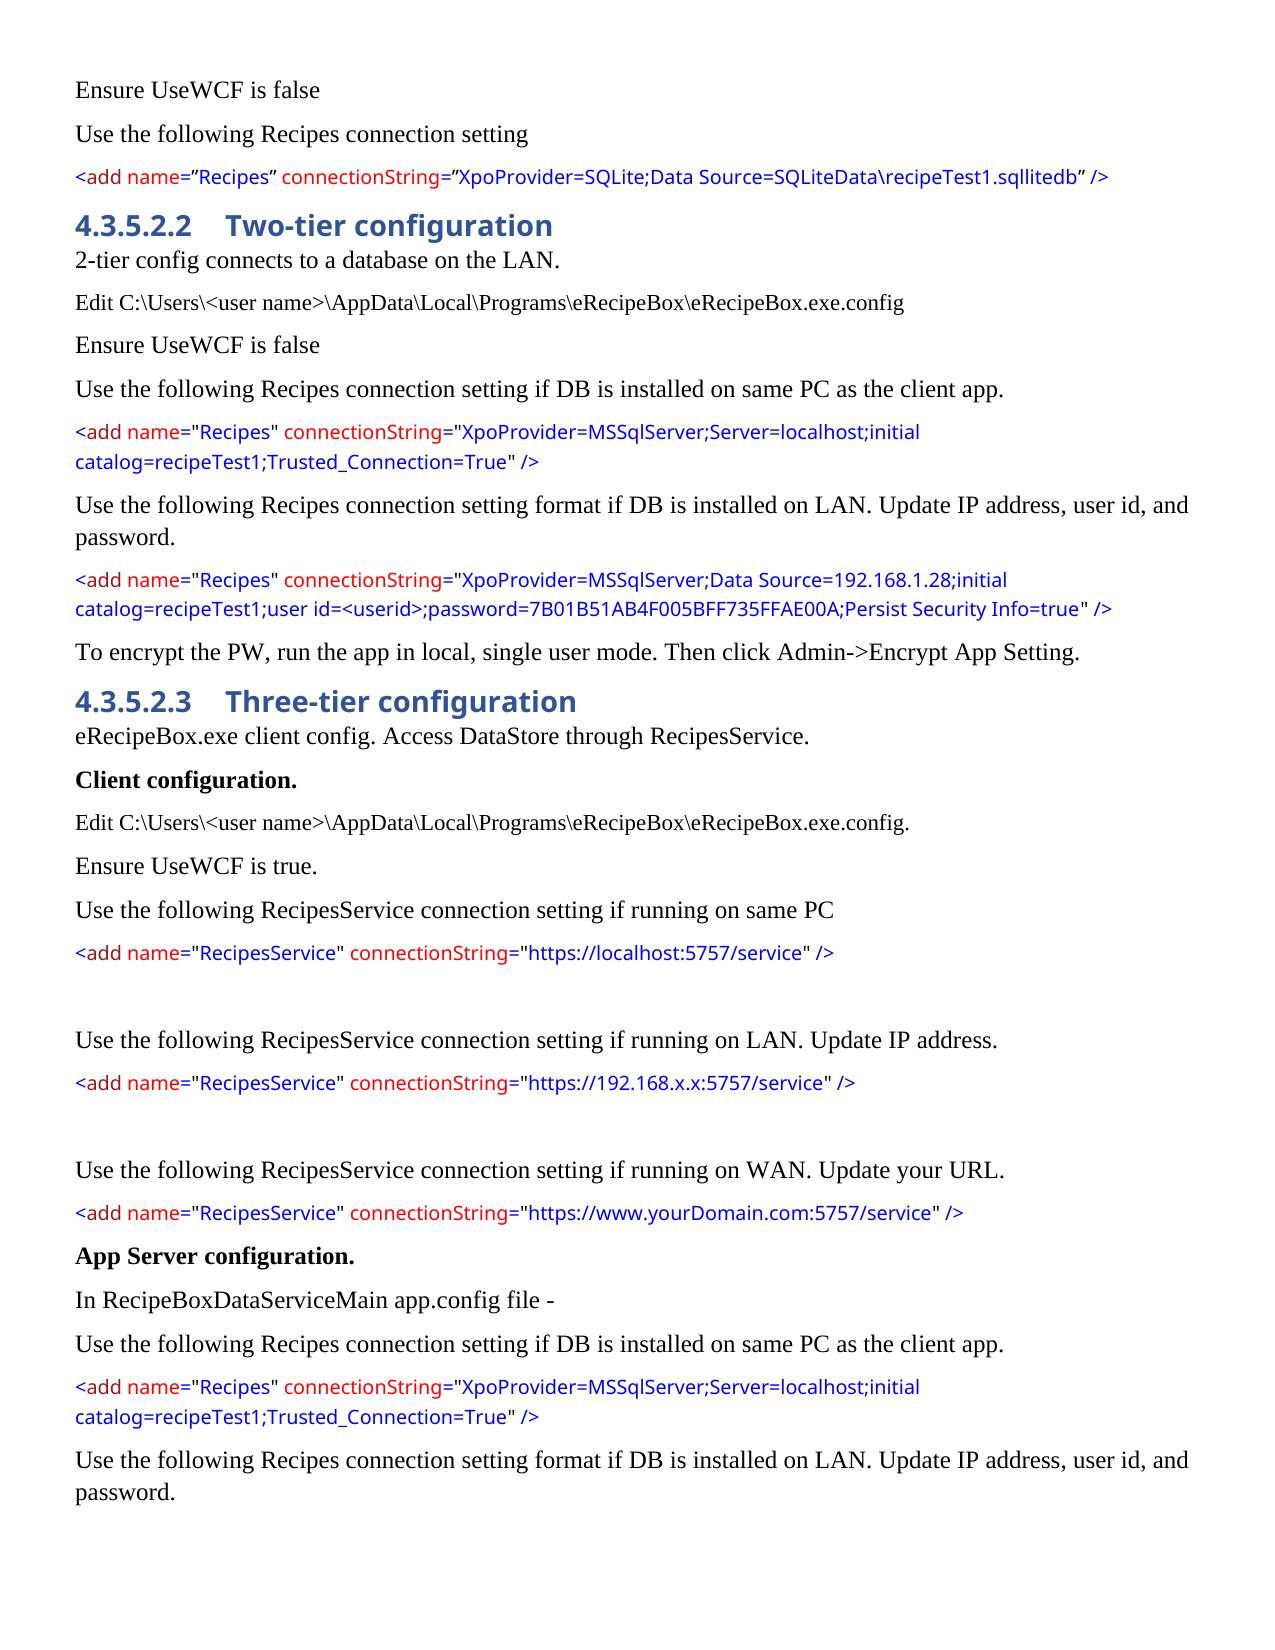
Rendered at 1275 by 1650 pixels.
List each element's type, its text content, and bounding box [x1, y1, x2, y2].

text Client configuration. [75, 765, 1200, 794]
text 2-tier config connects to a database on the LAN. [75, 245, 1200, 274]
text To encrypt the PW, run the app in local, single user mode. Then click Admin->Encrypt App Setting. [75, 637, 1200, 666]
text Edit C:\Users\<user name>\AppData\Local\Programs\eRecipeBox\eRecipeBox.exe.config [75, 289, 1200, 315]
text <add name="Recipes" connectionString="XpoProvider=MSSqlServer;Data Source=192.168.1.28;initial catalog=recipeTest1;user id=<userid>;password=7B01B51AB4F005BFF735FFAE00A;Persist Security Info=true" /> [75, 566, 1200, 622]
text Use the following RecipesService connection setting if running on same PC [75, 895, 1200, 924]
text Use the following Recipes connection setting if DB is installed on same PC as the client app. [75, 1329, 1200, 1358]
text <add name="RecipesService" connectionString="https://localhost:5757/service" /> [75, 939, 1200, 966]
text <add name="RecipesService" connectionString="https://www.yourDomain.com:5757/service" /> [75, 1199, 1200, 1226]
text eRecipeBox.exe client config. Access DataStore through RecipesService. [75, 721, 1200, 750]
text <add name=”Recipes” connectionString=”XpoProvider=SQLite;Data Source=SQLiteData\recipeTest1.sqllitedb” /> [75, 163, 1200, 190]
text Use the following Recipes connection setting format if DB is installed on LAN. Update IP address, user id, and password. [75, 490, 1200, 551]
text <add name="Recipes" connectionString="XpoProvider=MSSqlServer;Server=localhost;initial catalog=recipeTest1;Trusted_Connection=True" /> [75, 418, 1200, 475]
text Use the following Recipes connection setting [75, 119, 1200, 148]
subtitle Two-tier configuration [75, 205, 1200, 245]
text Ensure UseWCF is false [75, 330, 1200, 359]
text Ensure UseWCF is true. [75, 851, 1200, 879]
text App Server configuration. [75, 1241, 1200, 1270]
text <add name="RecipesService" connectionString="https://192.168.x.x:5757/service" /> [75, 1069, 1200, 1096]
text Edit C:\Users\<user name>\AppData\Local\Programs\eRecipeBox\eRecipeBox.exe.config. [75, 809, 1200, 836]
text Use the following RecipesService connection setting if running on WAN. Update your URL. [75, 1155, 1200, 1184]
text <add name="Recipes" connectionString="XpoProvider=MSSqlServer;Server=localhost;initial catalog=recipeTest1;Trusted_Connection=True" /> [75, 1374, 1200, 1430]
text Use the following Recipes connection setting if DB is installed on same PC as the client app. [75, 374, 1200, 403]
text Ensure UseWCF is false [75, 75, 1200, 104]
subtitle Three-tier configuration [75, 682, 1200, 721]
text In RecipeBoxDataServiceMain app.config file - [75, 1286, 1200, 1314]
text Use the following RecipesService connection setting if running on LAN. Update IP address. [75, 1025, 1200, 1054]
text Use the following Recipes connection setting format if DB is installed on LAN. Update IP address, user id, and password. [75, 1445, 1200, 1506]
